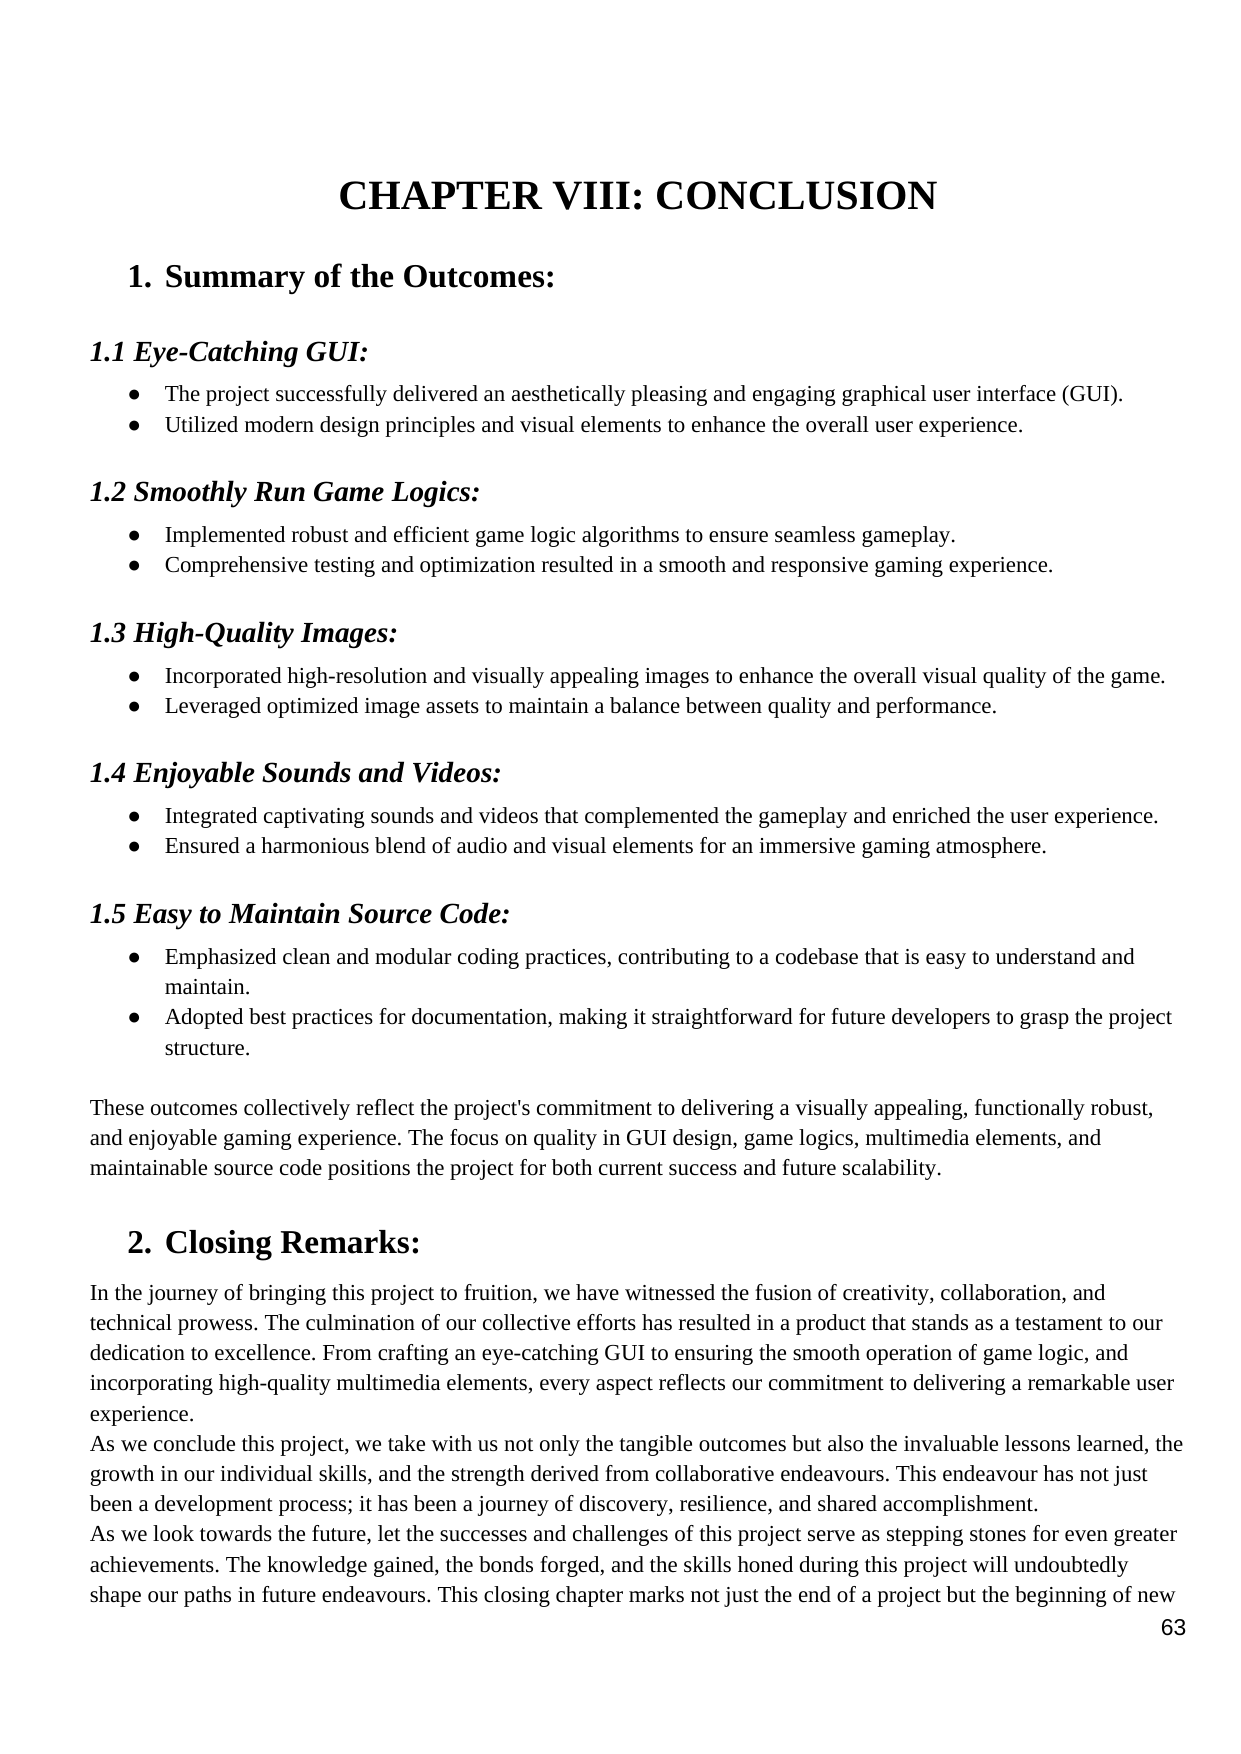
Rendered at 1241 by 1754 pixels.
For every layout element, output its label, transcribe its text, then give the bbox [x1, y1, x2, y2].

list Implemented robust and efficient game logic algorithms to ensure seamless gameplay. [127, 521, 1186, 547]
subtitle Closing Remarks: [127, 1222, 1186, 1261]
text As we conclude this project, we take with us not only the tangible outcomes but also the invaluable lessons learned, the growth in our individual skills, and the strength derived from collaborative endeavours. This endeavour has not just been a development process; it has been a journey of discovery, resilience, and shared accomplishment. [89, 1430, 1186, 1517]
list Integrated captivating sounds and videos that complemented the gameplay and enriched the user experience. [127, 802, 1186, 829]
subtitle 1.4 Enjoyable Sounds and Videos: [89, 756, 1186, 789]
list Comprehensive testing and optimization resulted in a smooth and responsive gaming experience. [127, 551, 1186, 578]
subtitle 1.2 Smoothly Run Game Logics: [89, 474, 1186, 508]
list Emphasized clean and modular coding practices, contributing to a codebase that is easy to understand and maintain. [127, 943, 1186, 999]
subtitle CHAPTER VIII: CONCLUSION [89, 171, 1186, 219]
subtitle Summary of the Outcomes: [127, 256, 1186, 294]
subtitle 1.5 Easy to Maintain Source Code: [89, 896, 1186, 930]
list Utilized modern design principles and visual elements to enhance the overall user experience. [127, 411, 1186, 437]
text These outcomes collectively reflect the project's commitment to delivering a visually appealing, functionally robust, and enjoyable gaming experience. The focus on quality in GUI design, game logics, multimedia elements, and maintainable source code positions the project for both current success and future scalability. [89, 1094, 1186, 1181]
list Adopted best practices for documentation, making it straightforward for future developers to grasp the project structure. [127, 1003, 1186, 1060]
subtitle 1.1 Eye-Catching GUI: [89, 334, 1186, 367]
list Incorporated high-resolution and visually appealing images to enhance the overall visual quality of the game. [127, 662, 1186, 688]
list Ensured a harmonious blend of audio and visual elements for an immersive gaming atmosphere. [127, 833, 1186, 859]
list Leveraged optimized image assets to maintain a balance between quality and performance. [127, 692, 1186, 718]
text In the journey of bringing this project to fruition, we have witnessed the fusion of creativity, collaboration, and technical prowess. The culmination of our collective efforts has resulted in a product that stands as a testament to our dedication to excellence. From crafting an eye-catching GUI to ensuring the smooth operation of game logic, and incorporating high-quality multimedia elements, every aspect reflects our commitment to delivering a remarkable user experience. [89, 1279, 1186, 1426]
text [89, 1520, 1186, 1607]
list The project successfully delivered an aesthetically pleasing and engaging graphical user interface (GUI). [127, 381, 1186, 407]
subtitle 1.3 High-Quality Images: [89, 615, 1186, 648]
